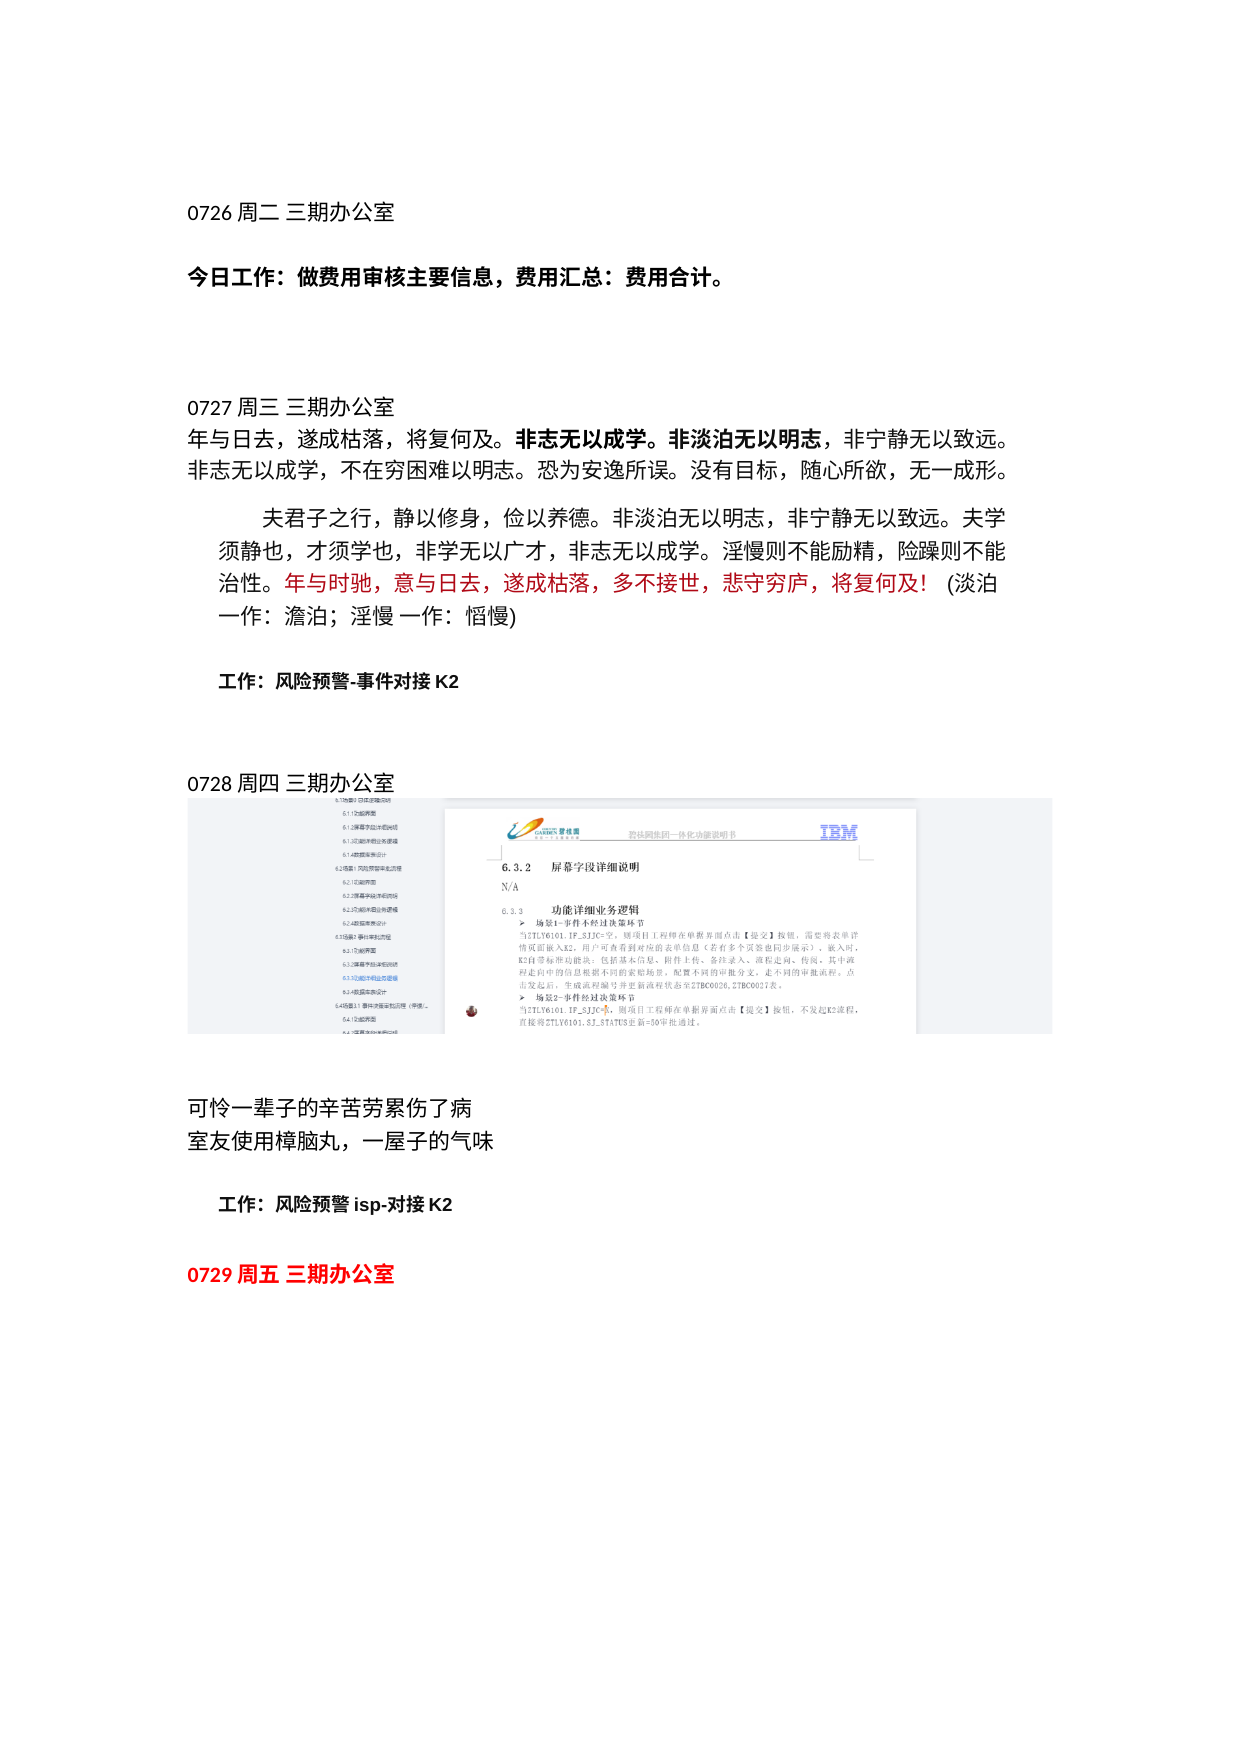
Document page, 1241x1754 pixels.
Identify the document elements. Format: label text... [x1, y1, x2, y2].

text 0726 周二 三期办公室 [187, 194, 1053, 227]
text 年与日去，遂成枯落，将复何及。非志无以成学。非淡泊无以明志，非宁静无以致远。 [187, 422, 1053, 454]
text 工作：风险预警-事件对接K2 [219, 664, 1021, 696]
text 可怜一辈子的辛苦劳累伤了病 [187, 1091, 1053, 1123]
text 夫君子之行，静以修身，俭以养德。非淡泊无以明志，非宁静无以致远。夫学须静也，才须学也，非学无以广才，非志无以成学。淫慢则不能励精，险躁则不能治性。年与时驰，意与日去，遂成枯落，多不接世，悲守穷庐，将复何及！ (淡泊 一作：澹泊；淫慢 一作：慆慢) [219, 503, 1021, 633]
text 工作：风险预警isp-对接K2 [219, 1187, 1021, 1220]
text 室友使用樟脑丸，一屋子的气味 [187, 1123, 1053, 1156]
text 0727 周三 三期办公室 [187, 389, 1053, 422]
text 0729 周五 三期办公室 [187, 1257, 1053, 1289]
text 非志无以成学，不在穷困难以明志。恐为安逸所误。没有目标，随心所欲，无一成形。 [187, 454, 1053, 487]
picture [187, 798, 1053, 1034]
text 0728 周四 三期办公室 [187, 766, 1053, 798]
text 今日工作：做费用审核主要信息，费用汇总：费用合计。 [187, 259, 1053, 292]
